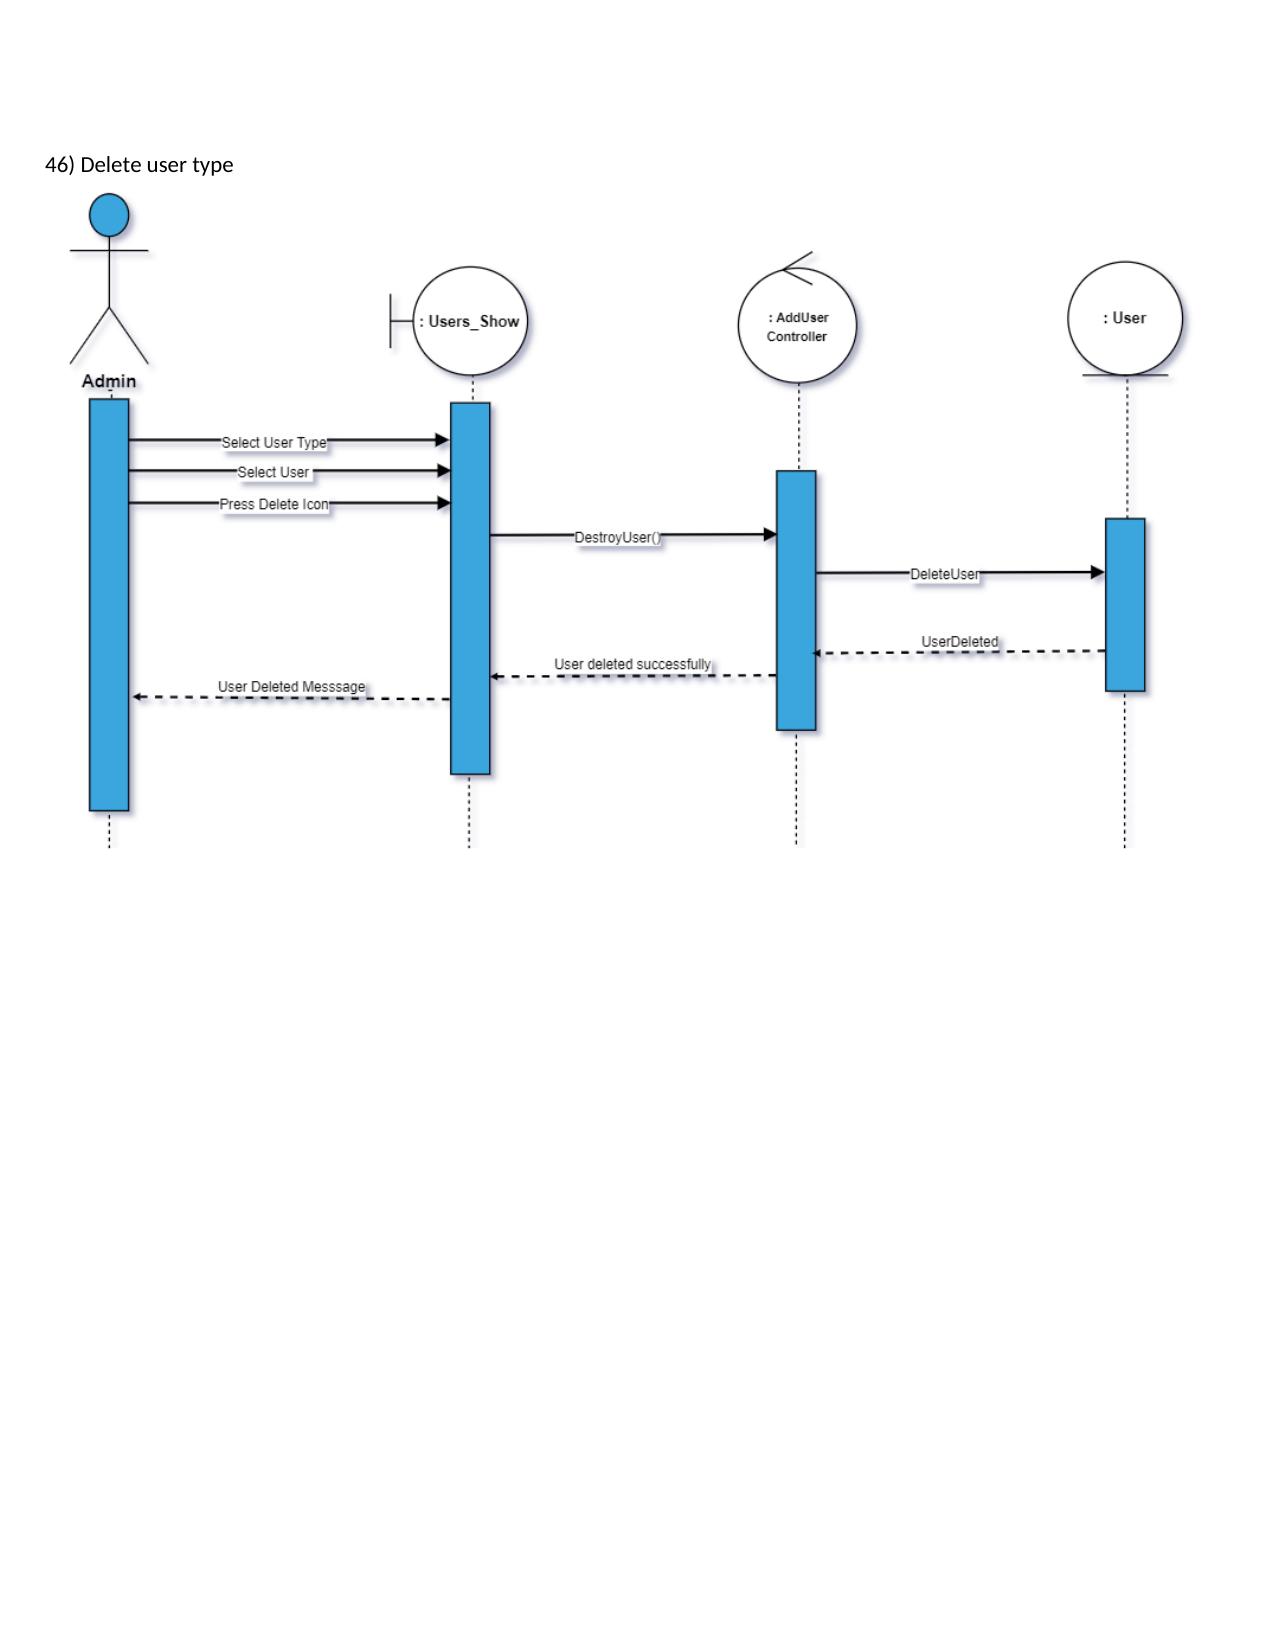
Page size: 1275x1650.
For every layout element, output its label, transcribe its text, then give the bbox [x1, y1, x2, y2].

picture [45, 180, 1200, 853]
text 46) Delete user type [45, 150, 1200, 180]
